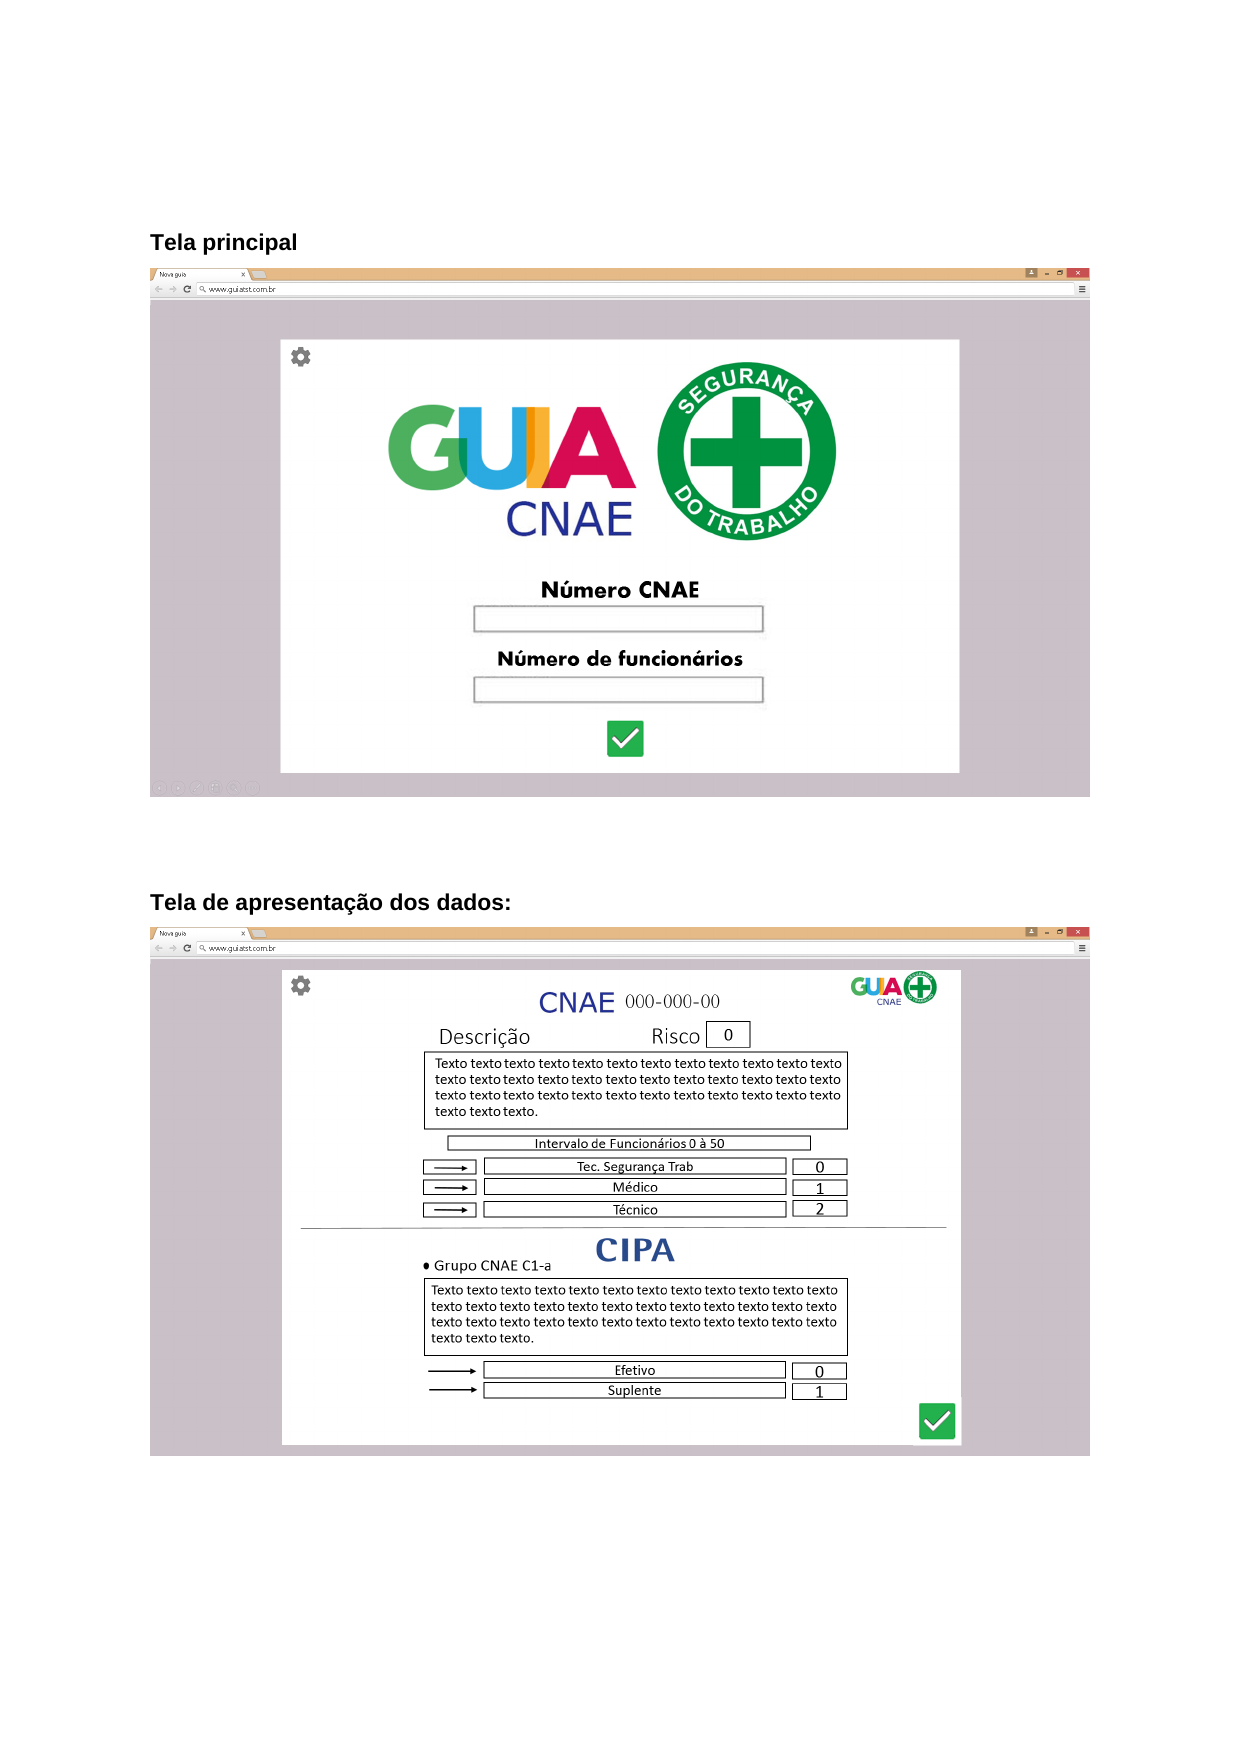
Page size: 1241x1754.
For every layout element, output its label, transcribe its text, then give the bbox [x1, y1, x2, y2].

text Tela principal [150, 229, 1090, 255]
text Tela de apresentação dos dados: [150, 888, 1090, 915]
picture [150, 268, 1090, 797]
picture [150, 927, 1090, 1456]
